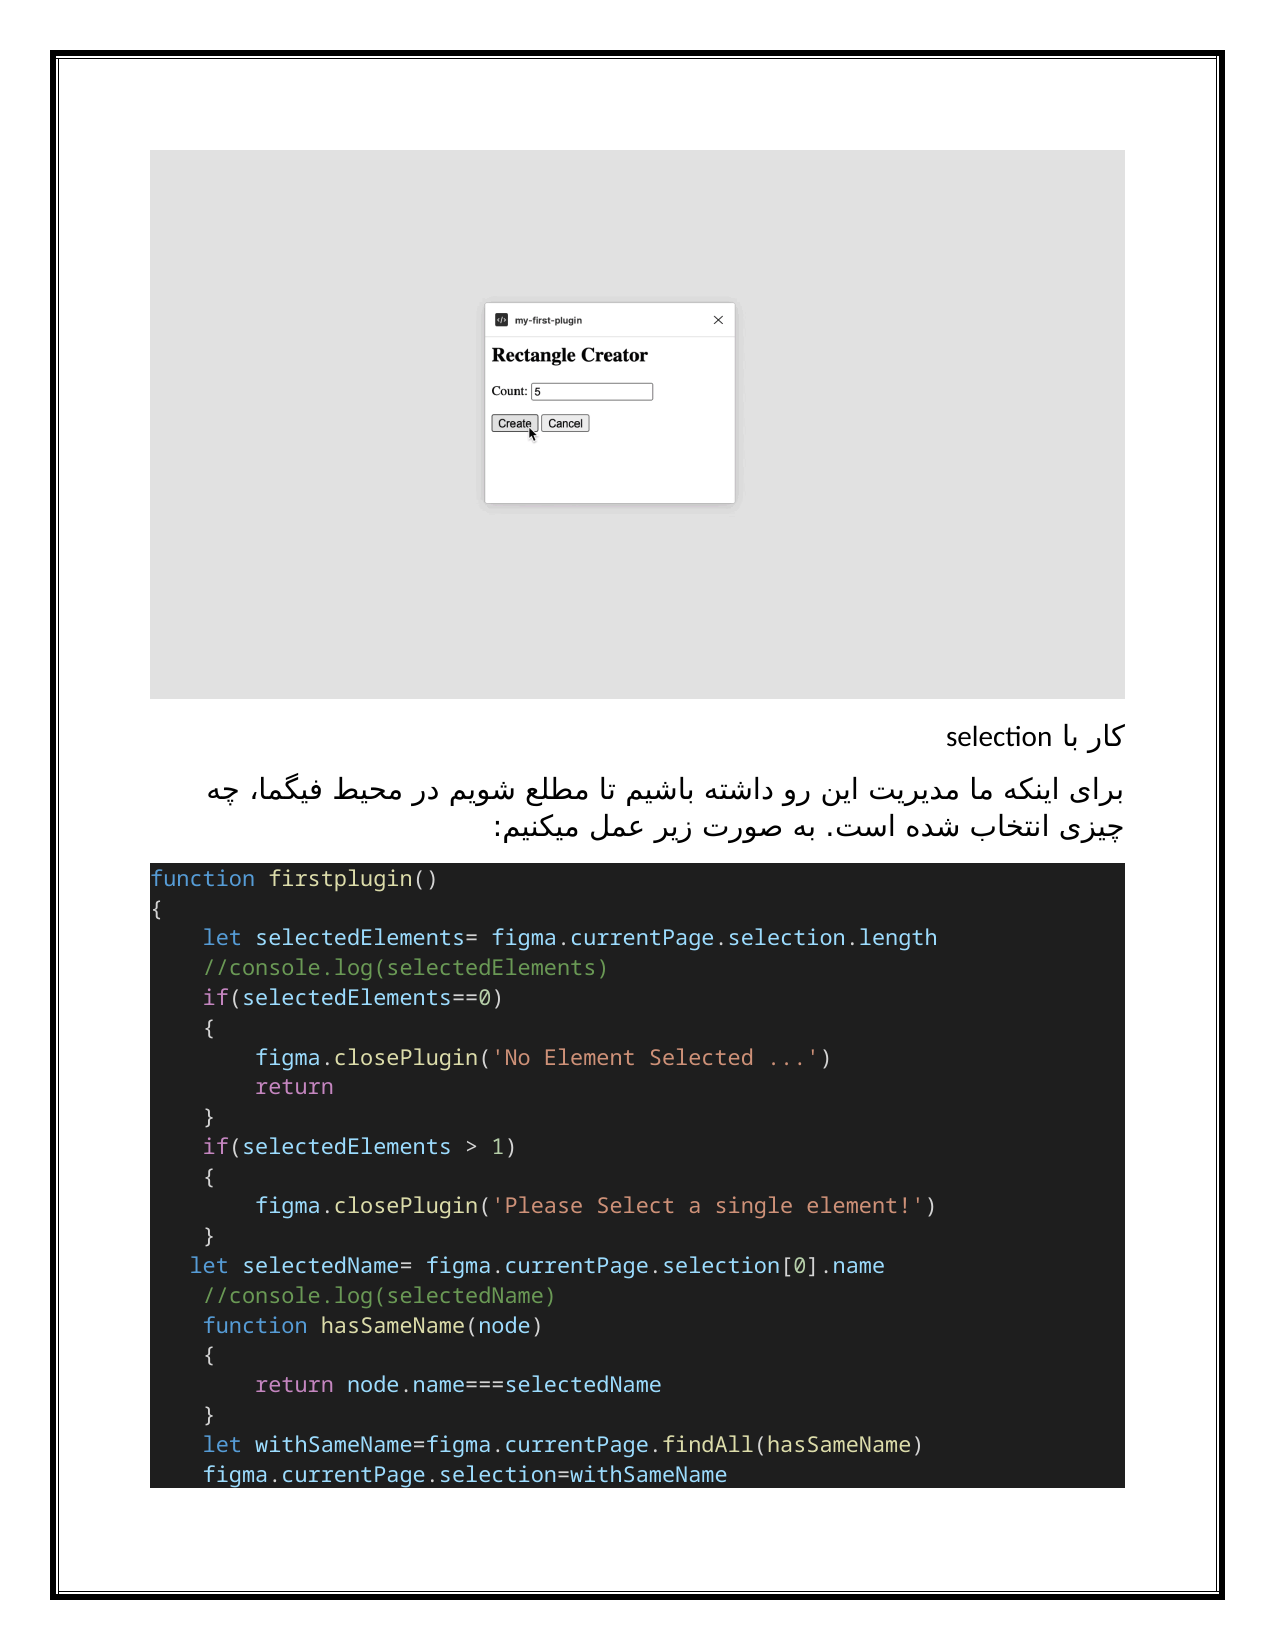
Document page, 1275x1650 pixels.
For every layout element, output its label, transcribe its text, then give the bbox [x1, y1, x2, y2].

text function firstplugin() [150, 863, 1125, 892]
text function hasSameName(node) [150, 1309, 1125, 1339]
picture [150, 150, 1125, 699]
text { [150, 1339, 1125, 1369]
text { [150, 1161, 1125, 1190]
text } [150, 1399, 1125, 1429]
text کار با selection [150, 718, 1125, 753]
text برای اینکه ما مدیریت این رو داشته باشیم تا مطلع شویم در محیط فیگما، چه چیزی انتخاب شده است. به صورت زیر عمل میکنیم: [150, 773, 1125, 843]
text figma.currentPage.selection=withSameName [150, 1458, 1125, 1488]
text figma.closePlugin('No Element Selected ...') [150, 1041, 1125, 1071]
text //console.log(selectedName) [150, 1280, 1125, 1309]
text return [150, 1071, 1125, 1101]
text return node.name===selectedName [150, 1369, 1125, 1399]
text //console.log(selectedElements) [150, 952, 1125, 982]
text figma.closePlugin('Please Select a single element!') [150, 1190, 1125, 1220]
text if(selectedElements > 1) [150, 1131, 1125, 1161]
text { [150, 1012, 1125, 1041]
text { [150, 892, 1125, 922]
text let withSameName=figma.currentPage.findAll(hasSameName) [150, 1429, 1125, 1458]
text if(selectedElements==0) [150, 982, 1125, 1012]
text let selectedElements= figma.currentPage.selection.length [150, 922, 1125, 952]
text } [150, 1101, 1125, 1131]
text let selectedName= figma.currentPage.selection[0].name [150, 1250, 1125, 1280]
text } [150, 1220, 1125, 1250]
